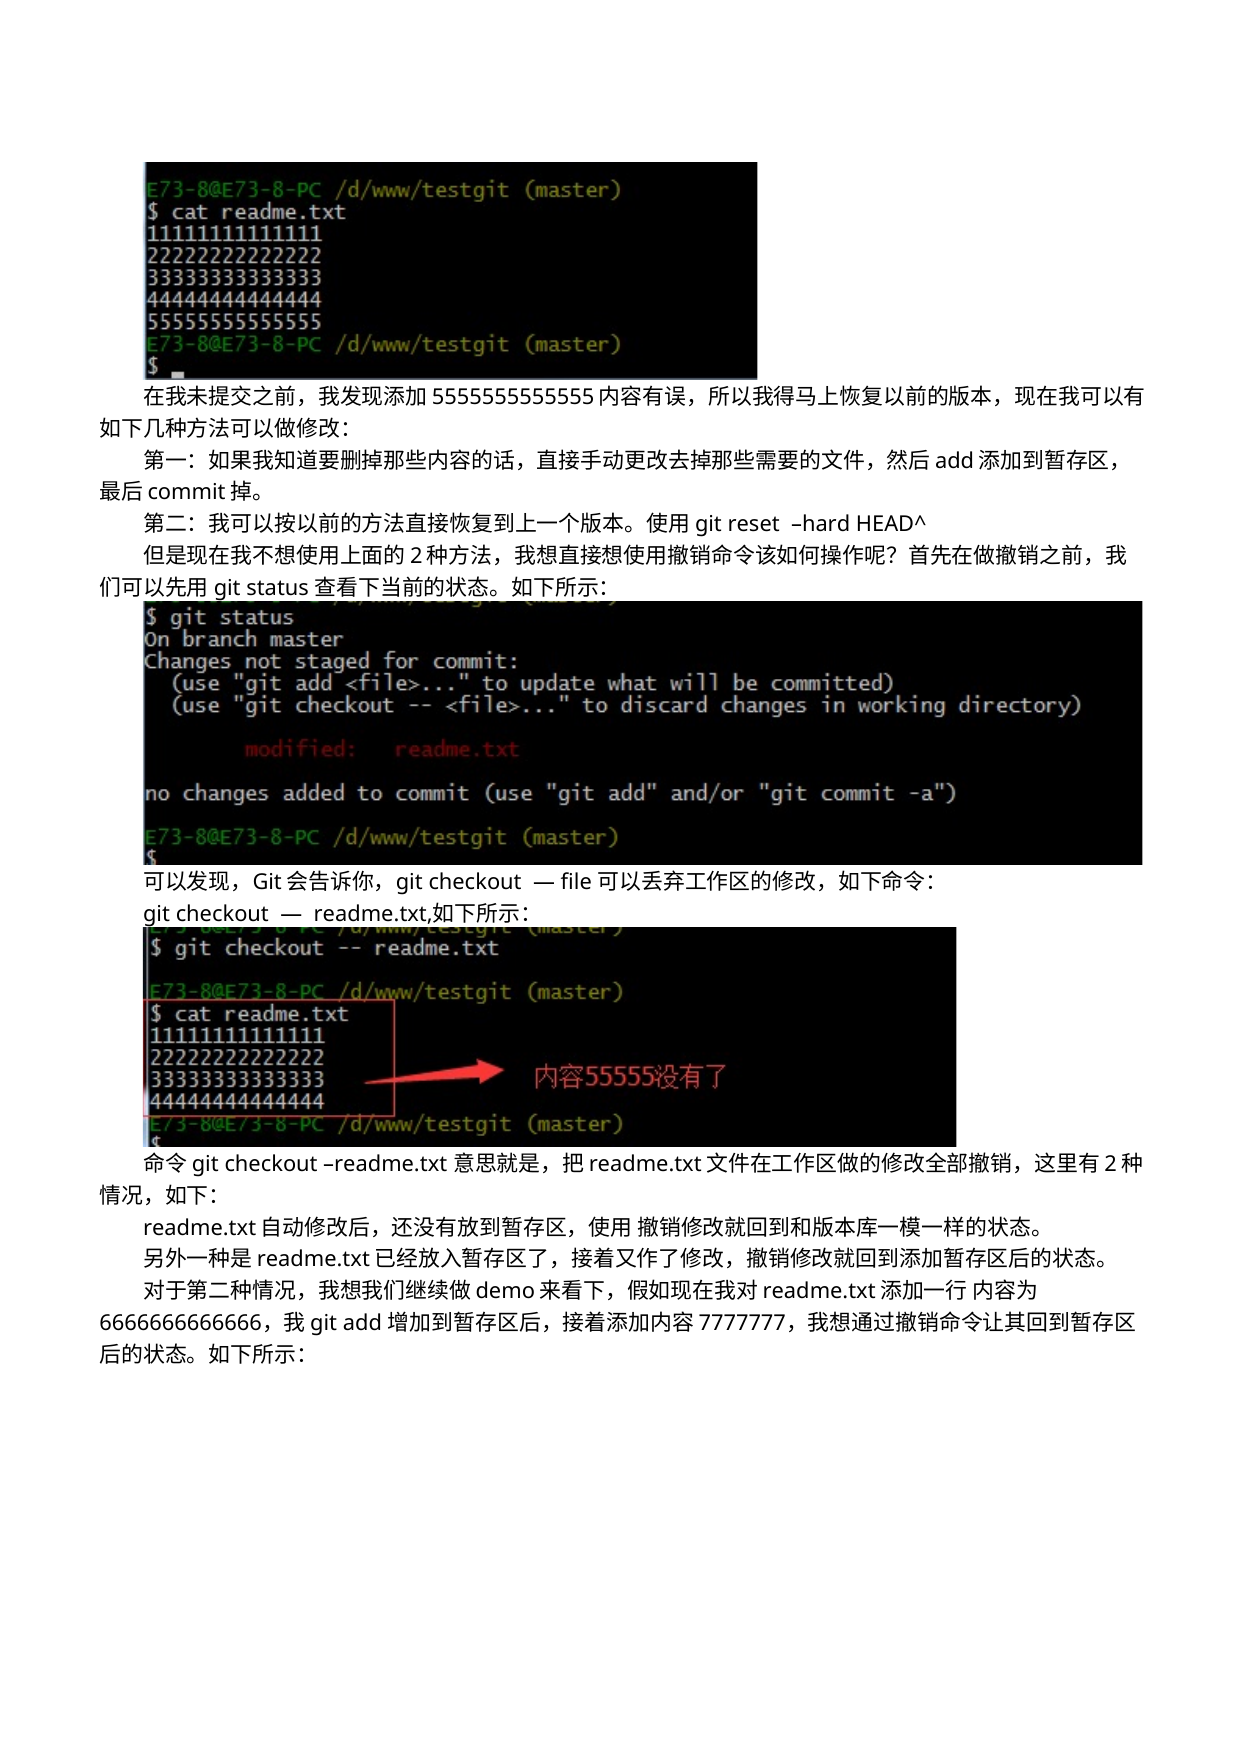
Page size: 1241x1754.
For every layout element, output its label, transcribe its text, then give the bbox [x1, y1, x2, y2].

picture [142, 927, 957, 1147]
text 另外一种是readme.txt已经放入暂存区了，接着又作了修改，撤销修改就回到添加暂存区后的状态。 [99, 1241, 1147, 1273]
text 对于第二种情况，我想我们继续做demo来看下，假如现在我对readme.txt添加一行 内容为6666666666666，我git add 增加到暂存区后，接着添加内容7777777，我想通过撤销命令让其回到暂存区后的状态。如下所示： [99, 1273, 1147, 1368]
text readme.txt自动修改后，还没有放到暂存区，使用 撤销修改就回到和版本库一模一样的状态。 [99, 1210, 1147, 1241]
text 但是现在我不想使用上面的2种方法，我想直接想使用撤销命令该如何操作呢？首先在做撤销之前，我们可以先用 git status 查看下当前的状态。如下所示： [99, 538, 1147, 601]
text 第一：如果我知道要删掉那些内容的话，直接手动更改去掉那些需要的文件，然后add添加到暂存区，最后commit掉。 [99, 443, 1147, 506]
picture [142, 601, 1143, 865]
text 第二：我可以按以前的方法直接恢复到上一个版本。使用 git reset –hard HEAD^ [99, 506, 1147, 538]
text git checkout — readme.txt,如下所示： [99, 896, 1147, 928]
text 命令 git checkout –readme.txt 意思就是，把readme.txt文件在工作区做的修改全部撤销，这里有2种情况，如下： [99, 1146, 1147, 1210]
text 在我未提交之前，我发现添加5555555555555内容有误，所以我得马上恢复以前的版本，现在我可以有如下几种方法可以做修改： [99, 379, 1147, 443]
text 可以发现，Git会告诉你，git checkout — file 可以丢弃工作区的修改，如下命令： [99, 864, 1147, 896]
picture [142, 162, 758, 380]
